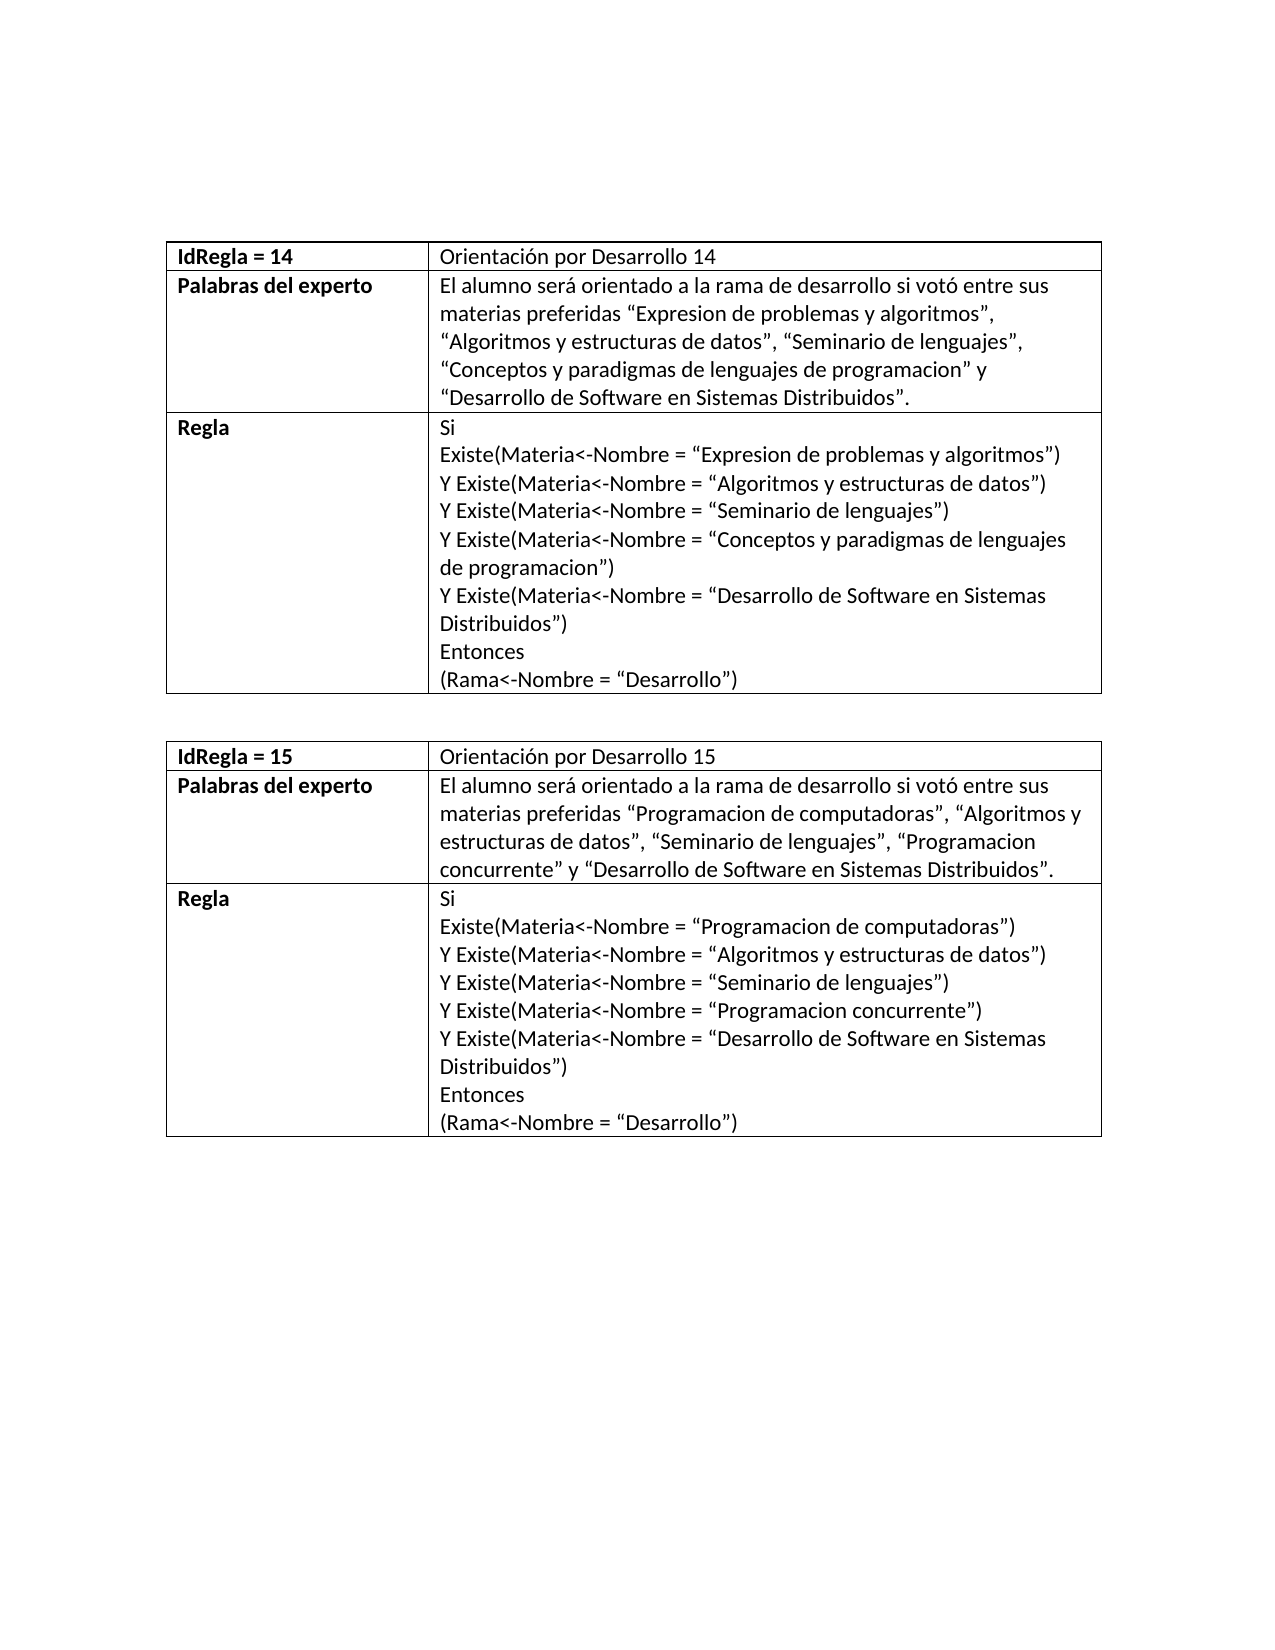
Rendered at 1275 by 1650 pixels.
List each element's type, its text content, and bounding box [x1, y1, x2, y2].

table_cell Regla [167, 413, 428, 693]
table_header IdRegla = 14 [167, 243, 428, 270]
table_cell Si Existe(Materia<-Nombre = “Programacion de computadoras”) Y Existe(Materia<-Nombre = “Algoritmos y estructuras de datos”) Y Existe(Materia<-Nombre = “Seminario de lenguajes”) Y Existe(Materia<-Nombre = “Programacion concurrente”) Y Existe(Materia<-Nombre = “Desarrollo de Software en Sistemas Distribuidos”) Entonces (Rama<-Nombre = “Desarrollo”) [429, 884, 1101, 1136]
table_header IdRegla = 15 [167, 742, 428, 770]
table_cell El alumno será orientado a la rama de desarrollo si votó entre sus materias preferidas “Programacion de computadoras”, “Algoritmos y estructuras de datos”, “Seminario de lenguajes”, “Programacion concurrente” y “Desarrollo de Software en Sistemas Distribuidos”. [429, 771, 1101, 883]
table_header Orientación por Desarrollo 15 [429, 742, 1101, 770]
table_header Orientación por Desarrollo 14 [429, 243, 1101, 270]
table_cell Palabras del experto [167, 771, 428, 883]
table_cell Regla [167, 884, 428, 1136]
table_cell Si Existe(Materia<-Nombre = “Expresion de problemas y algoritmos”) Y Existe(Materia<-Nombre = “Algoritmos y estructuras de datos”) Y Existe(Materia<-Nombre = “Seminario de lenguajes”) Y Existe(Materia<-Nombre = “Conceptos y paradigmas de lenguajes de programacion”) Y Existe(Materia<-Nombre = “Desarrollo de Software en Sistemas Distribuidos”) Entonces (Rama<-Nombre = “Desarrollo”) [429, 413, 1101, 693]
table_cell Palabras del experto [167, 271, 428, 412]
table_cell El alumno será orientado a la rama de desarrollo si votó entre sus materias preferidas “Expresion de problemas y algoritmos”, “Algoritmos y estructuras de datos”, “Seminario de lenguajes”, “Conceptos y paradigmas de lenguajes de programacion” y “Desarrollo de Software en Sistemas Distribuidos”. [429, 271, 1101, 412]
